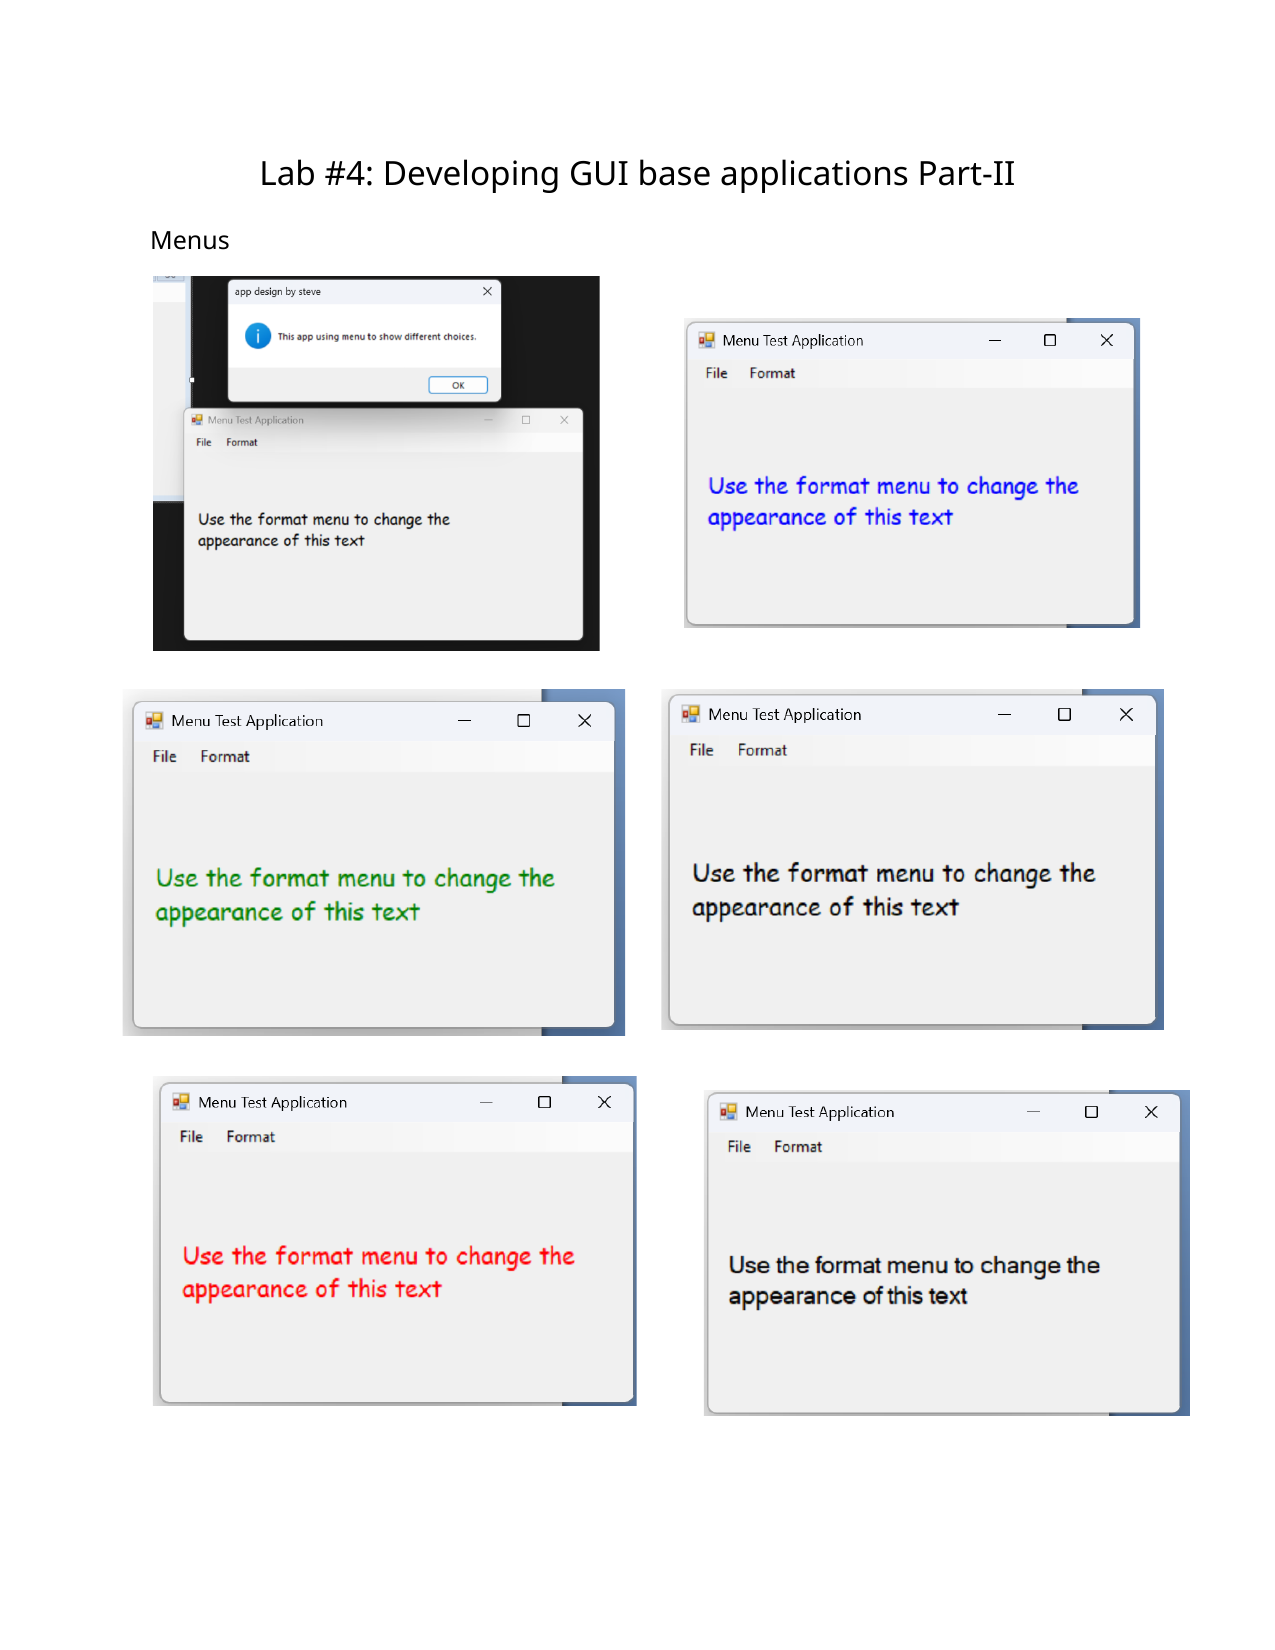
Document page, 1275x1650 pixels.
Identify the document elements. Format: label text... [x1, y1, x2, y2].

picture [684, 318, 1141, 628]
text Menus [150, 223, 1125, 257]
picture [122, 689, 625, 1036]
picture [152, 1076, 637, 1406]
picture [703, 1090, 1190, 1416]
picture [661, 689, 1164, 1030]
text Lab #4: Developing GUI base applications Part-II [150, 150, 1125, 195]
picture [153, 276, 600, 649]
